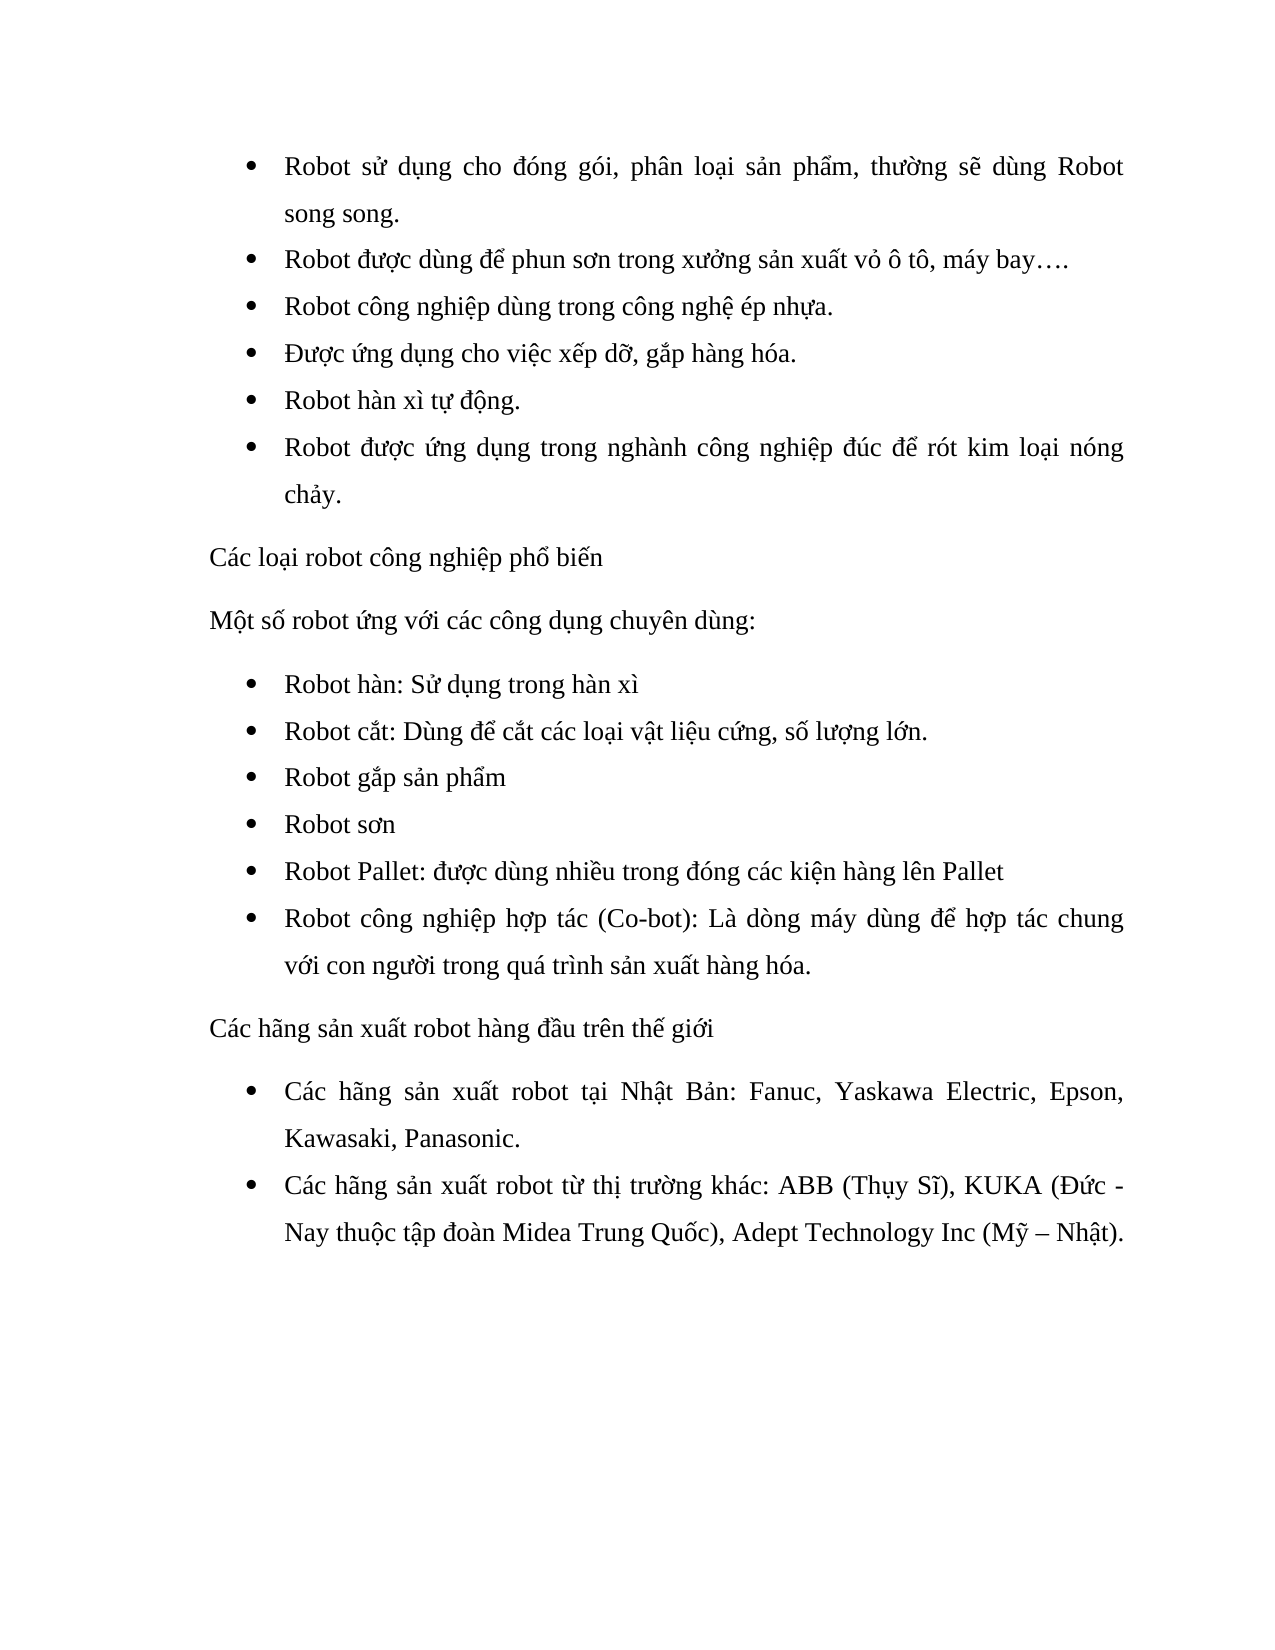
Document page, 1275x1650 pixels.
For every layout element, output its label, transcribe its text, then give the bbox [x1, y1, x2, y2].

text Các hãng sản xuất robot hàng đầu trên thế giới [150, 1012, 1125, 1043]
text Một số robot ứng với các công dụng chuyên dùng: [150, 604, 1125, 636]
list Robot công nghiệp dùng trong công nghệ ép nhựa. [247, 290, 1125, 322]
list Robot công nghiệp hợp tác (Co-bot): Là dòng máy dùng để hợp tác chung với con người trong quá trình sản xuất hàng hóa. [247, 902, 1125, 980]
list Được ứng dụng cho việc xếp dỡ, gắp hàng hóa. [247, 337, 1125, 368]
list Các hãng sản xuất robot tại Nhật Bản: Fanuc, Yaskawa Electric, Epson, Kawasaki, Panasonic. [247, 1076, 1125, 1153]
list Robot hàn: Sử dụng trong hàn xì [247, 668, 1125, 699]
list Robot được ứng dụng trong nghành công nghiệp đúc để rót kim loại nóng chảy. [247, 431, 1125, 509]
list Robot cắt: Dùng để cắt các loại vật liệu cứng, số lượng lớn. [247, 714, 1125, 746]
list Robot hàn xì tự động. [247, 384, 1125, 415]
text Các loại robot công nghiệp phổ biến [150, 541, 1125, 572]
list Các hãng sản xuất robot từ thị trường khác: ABB (Thụy Sĩ), KUKA (Đức - Nay thuộc tập đoàn Midea Trung Quốc), Adept Technology Inc (Mỹ – Nhật). [247, 1169, 1125, 1247]
list Robot sử dụng cho đóng gói, phân loại sản phẩm, thường sẽ dùng Robot song song. [247, 150, 1125, 228]
list Robot Pallet: được dùng nhiều trong đóng các kiện hàng lên Pallet [247, 855, 1125, 886]
list Robot sơn [247, 808, 1125, 839]
list Robot được dùng để phun sơn trong xưởng sản xuất vỏ ô tô, máy bay…. [247, 243, 1125, 275]
list Robot gắp sản phẩm [247, 761, 1125, 793]
